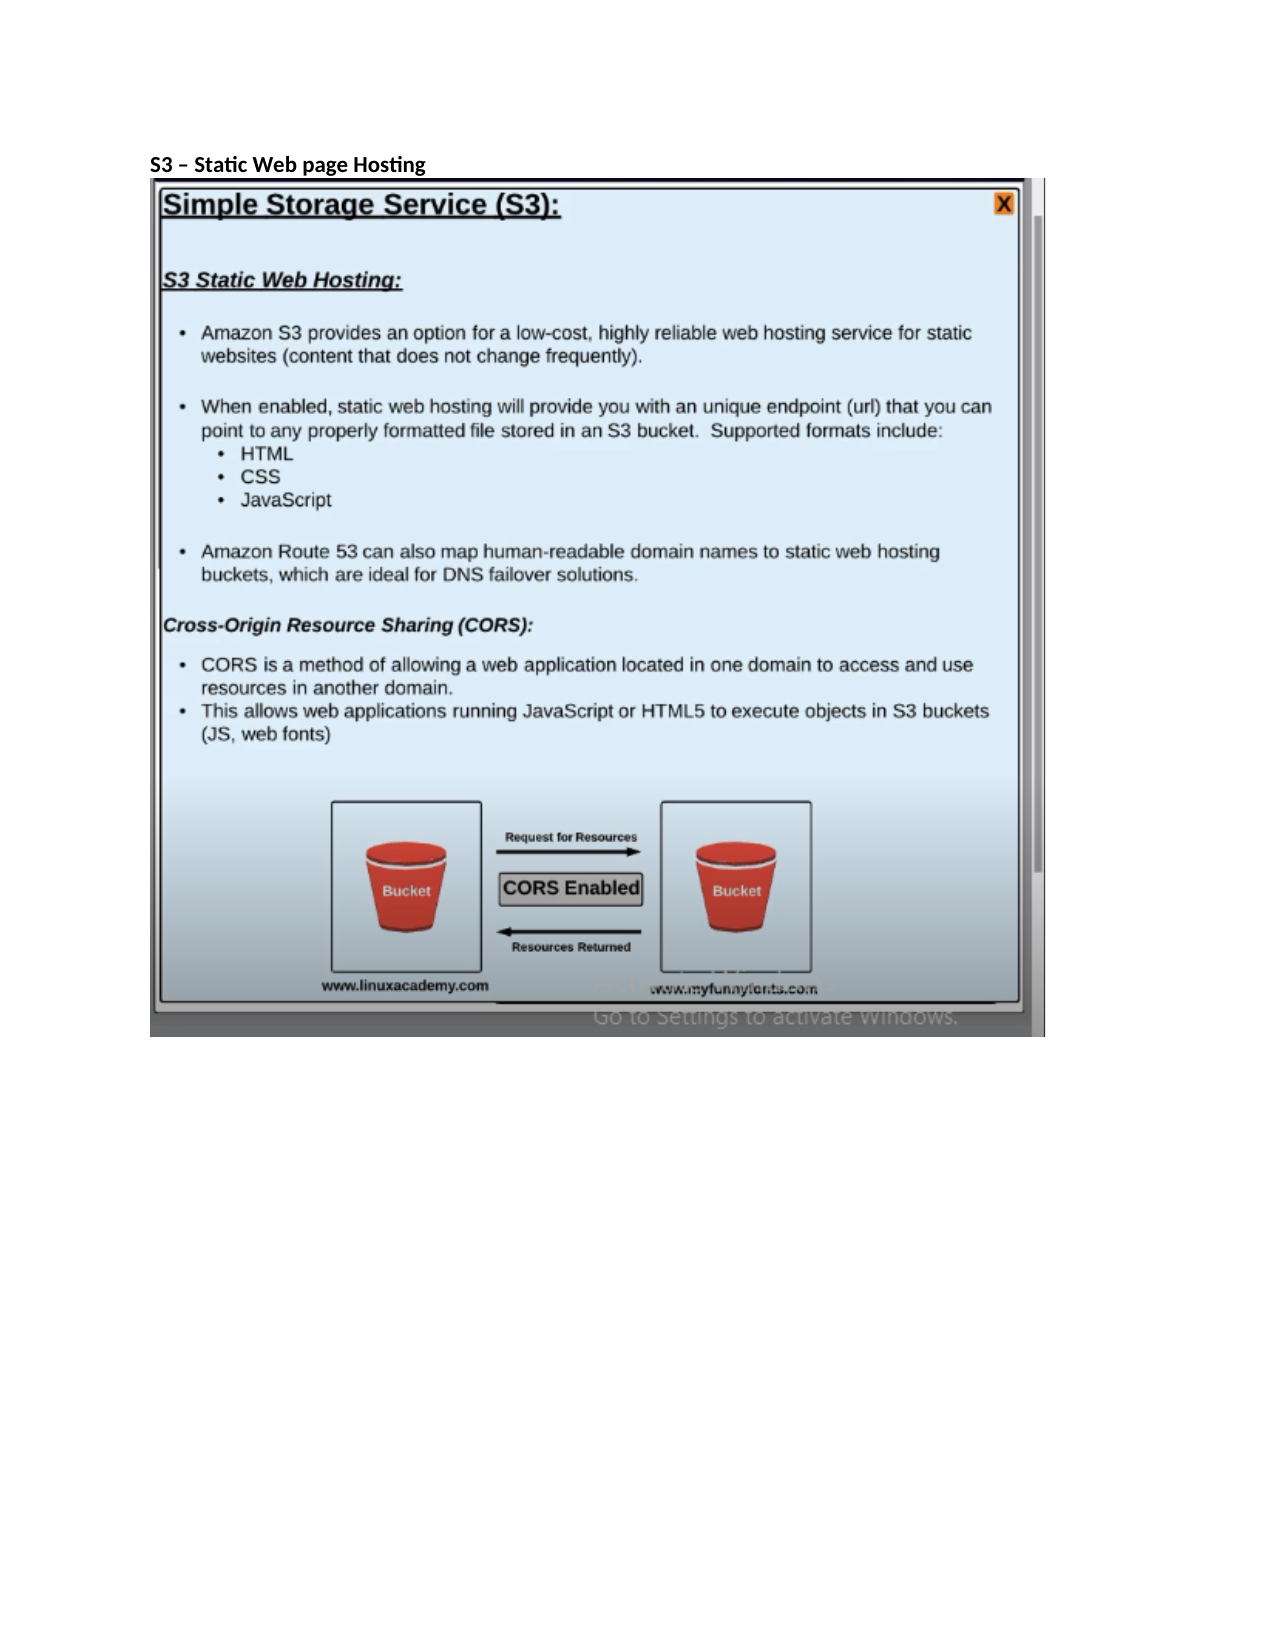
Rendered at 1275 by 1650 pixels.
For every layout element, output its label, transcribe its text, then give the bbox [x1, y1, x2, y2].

text S3 – Static Web page Hosting [150, 150, 1125, 178]
picture [150, 178, 1046, 1037]
